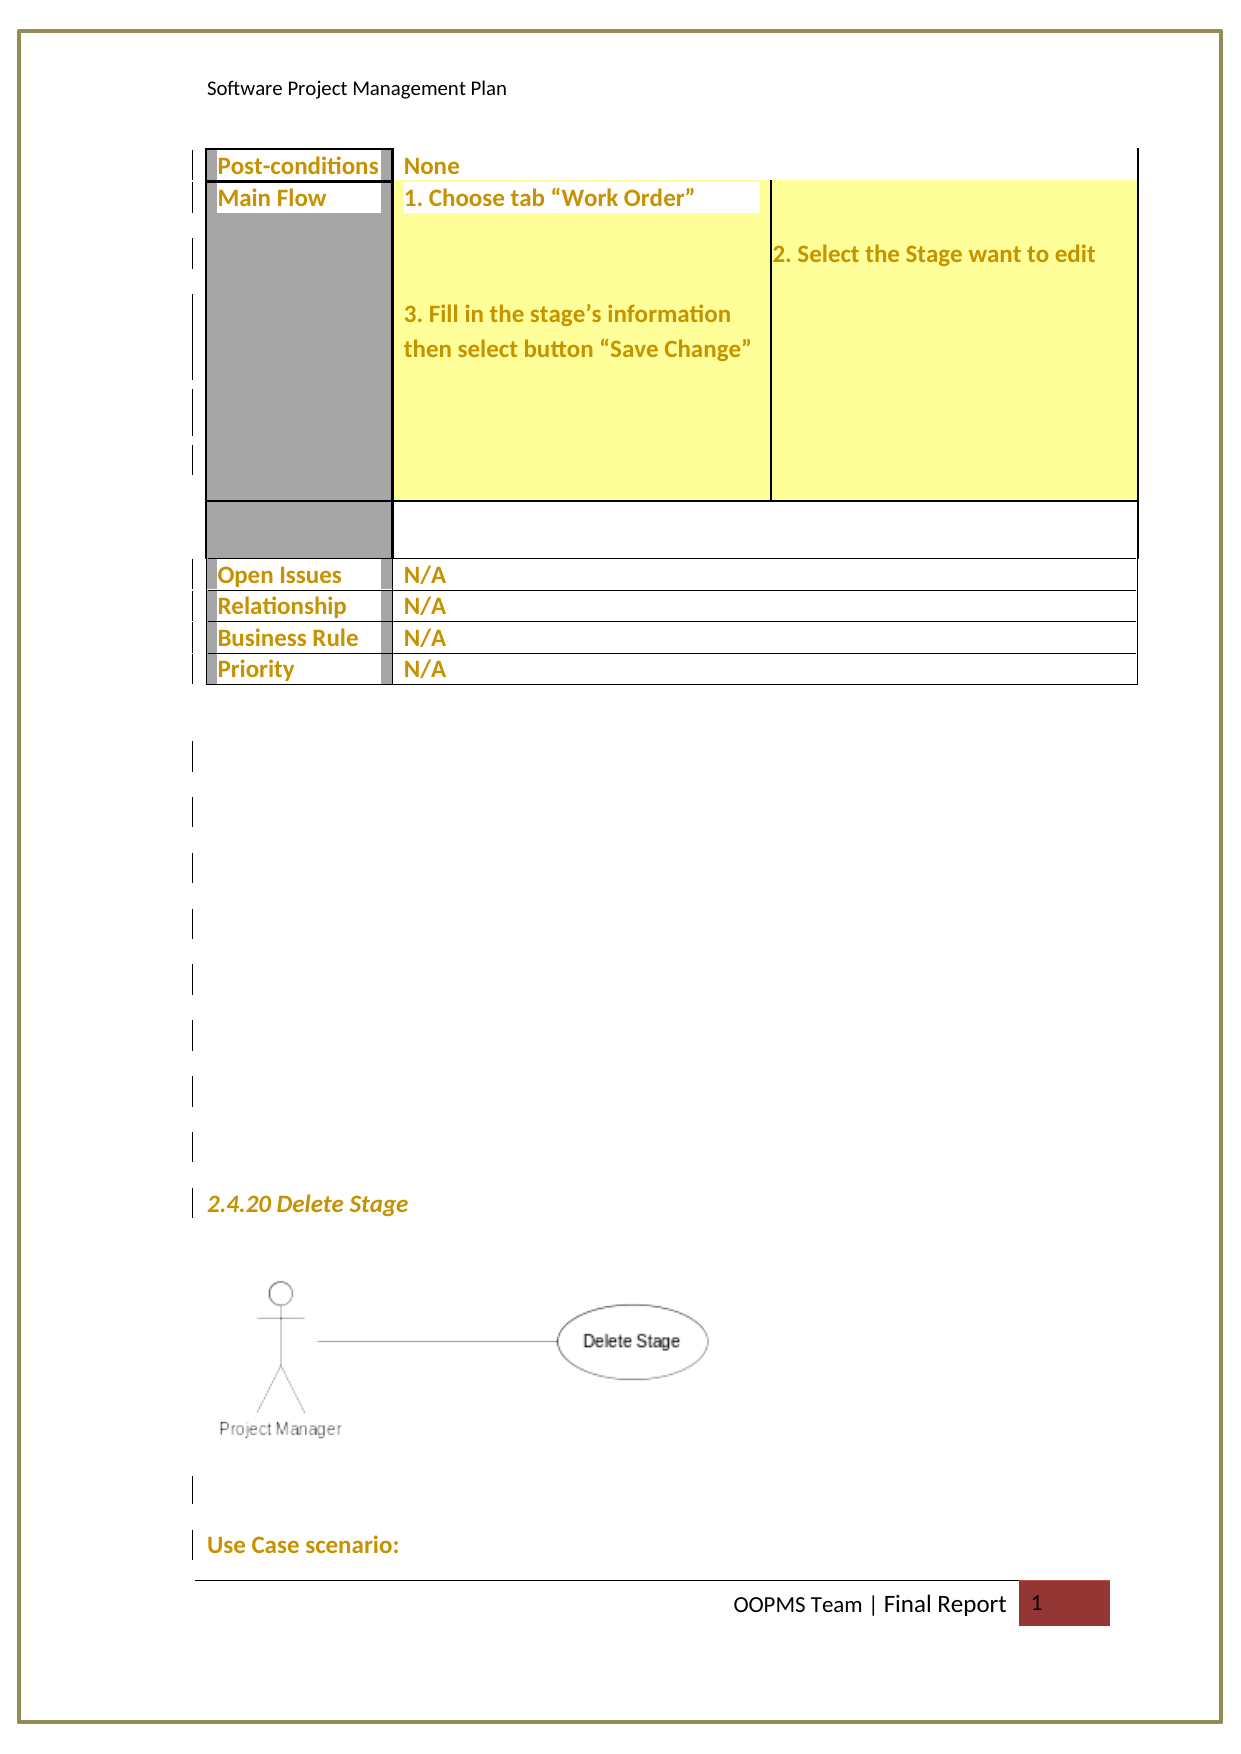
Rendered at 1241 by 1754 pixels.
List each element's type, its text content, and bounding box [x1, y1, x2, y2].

text Use Case scenario: [207, 1529, 1122, 1560]
table_cell [207, 502, 391, 558]
table_cell 2. Select the Stage want to edit [772, 180, 1137, 500]
table_cell [394, 502, 1137, 558]
table_cell Main Flow [207, 183, 391, 500]
subtitle 2.4.20 Delete Stage [207, 1188, 1122, 1218]
table_cell 1. Choose tab “Work Order” 3. Fill in the stage’s information then select button “Save Change” [394, 180, 770, 500]
table_cell None [394, 148, 1137, 180]
